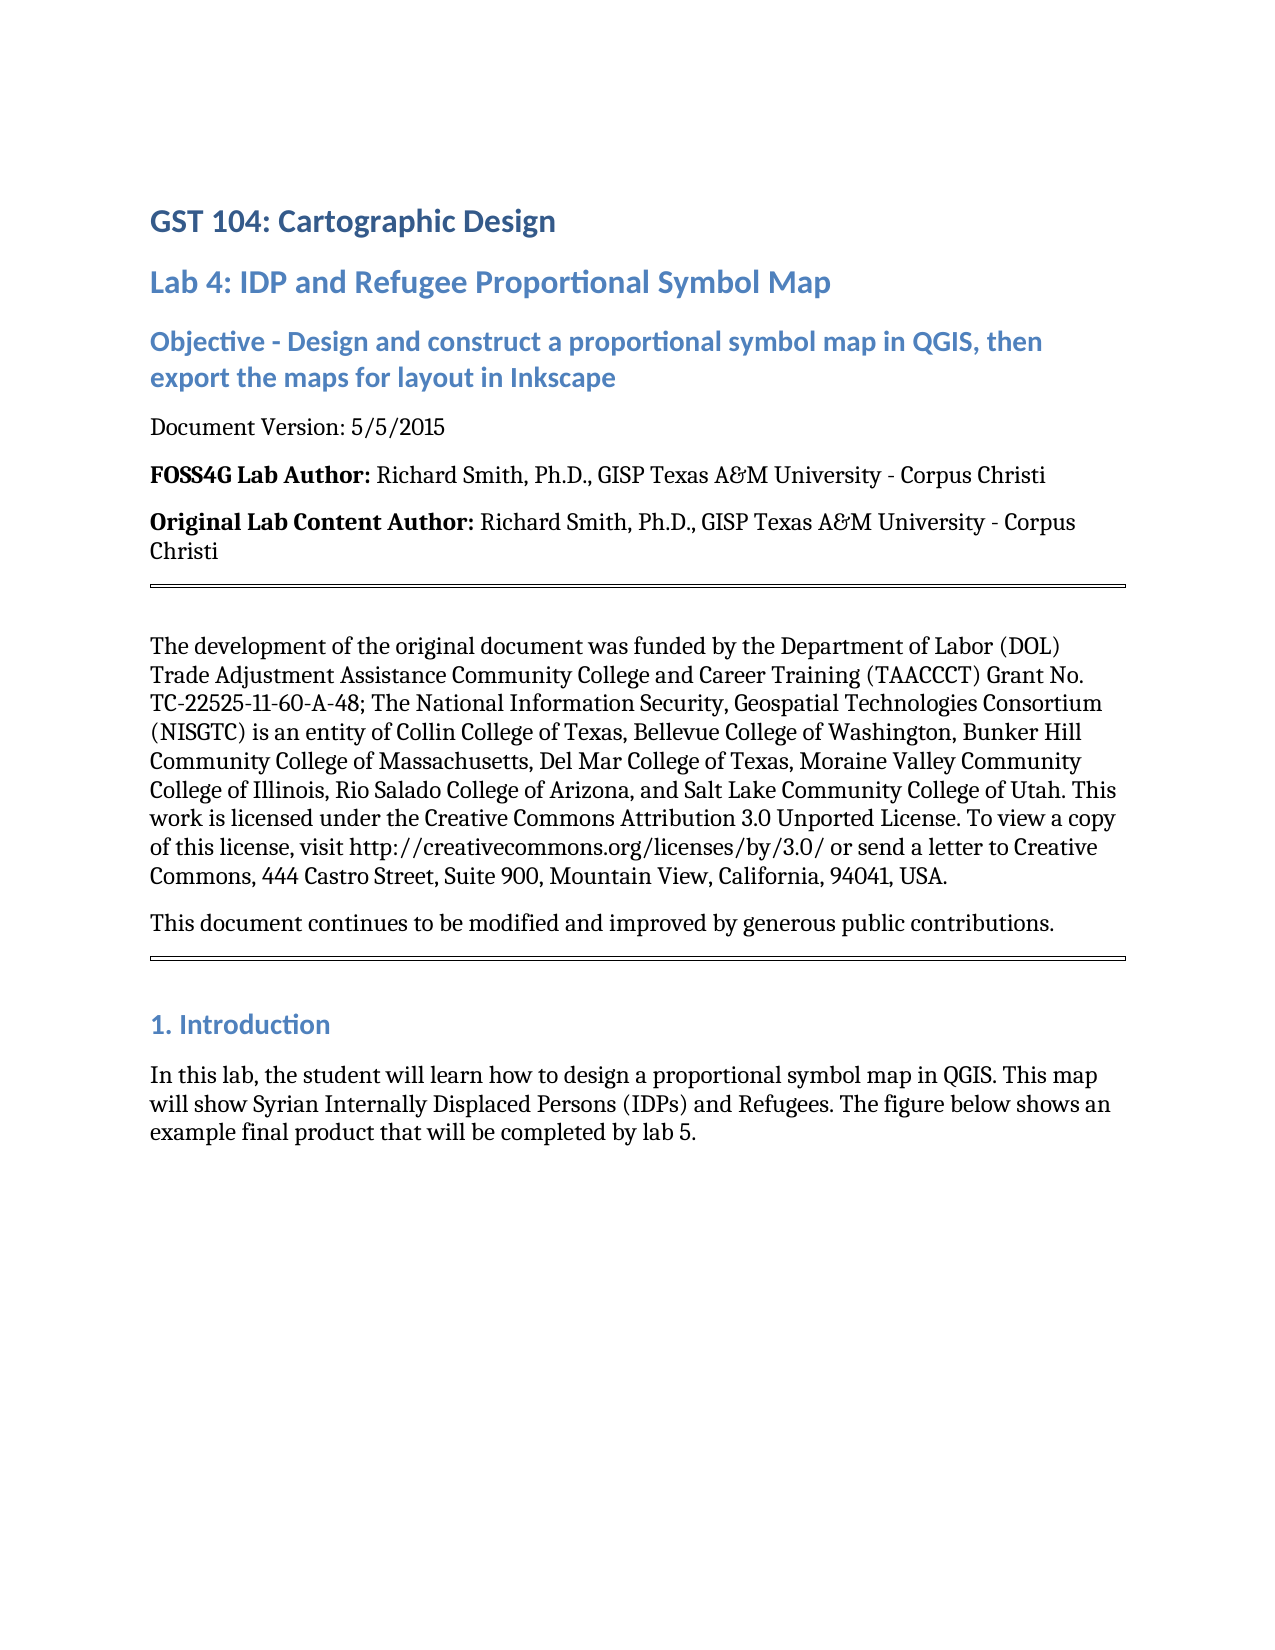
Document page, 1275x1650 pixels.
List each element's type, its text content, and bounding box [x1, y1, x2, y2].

subtitle Objective - Design and construct a proportional symbol map in QGIS, then export the maps for layout in Inkscape [150, 323, 1125, 394]
text Document Version: 5/5/2015 [150, 413, 1125, 442]
subtitle 1. Introduction [150, 1006, 1125, 1042]
subtitle Lab 4: IDP and Refugee Proportional Symbol Map [150, 262, 1125, 302]
subtitle GST 104: Cartographic Design [150, 200, 1125, 241]
text Original Lab Content Author: Richard Smith, Ph.D., GISP Texas A&M University - Corpus Christi [150, 508, 1125, 566]
text FOSS4G Lab Author: Richard Smith, Ph.D., GISP Texas A&M University - Corpus Christi [150, 461, 1125, 489]
text This document continues to be modified and improved by generous public contributions. [150, 909, 1125, 938]
text The development of the original document was funded by the Department of Labor (DOL) Trade Adjustment Assistance Community College and Career Training (TAACCCT) Grant No. TC-22525-11-60-A-48; The National Information Security, Geospatial Technologies Consortium (NISGTC) is an entity of Collin College of Texas, Bellevue College of Washington, Bunker Hill Community College of Massachusetts, Del Mar College of Texas, Moraine Valley Community College of Illinois, Rio Salado College of Arizona, and Salt Lake Community College of Utah. This work is licensed under the Creative Commons Attribution 3.0 Unported License. To view a copy of this license, visit http://creativecommons.org/licenses/by/3.0/ or send a letter to Creative Commons, 444 Castro Street, Suite 900, Mountain View, California, 94041, USA. [150, 632, 1125, 891]
text In this lab, the student will learn how to design a proportional symbol map in QGIS. This map will show Syrian Internally Displaced Persons (IDPs) and Refugees. The figure below shows an example final product that will be completed by lab 5. [150, 1061, 1125, 1147]
